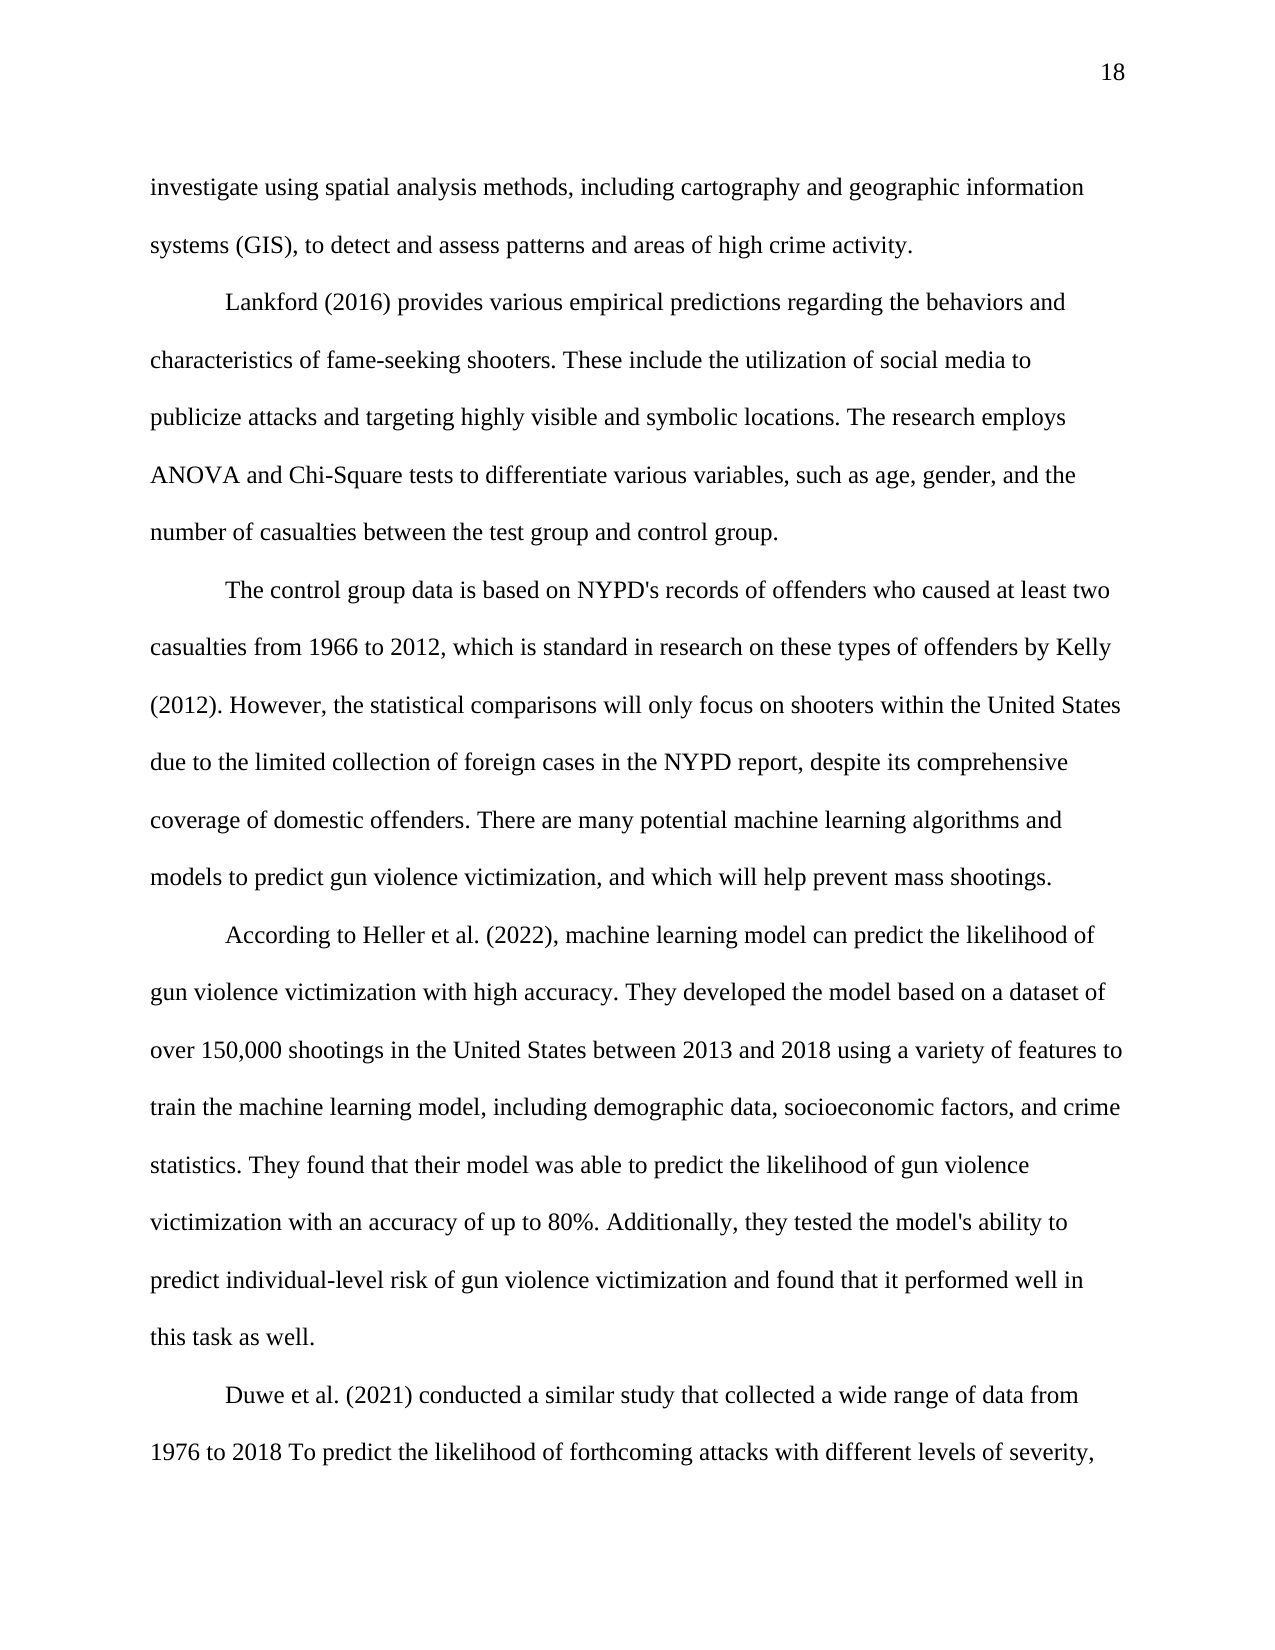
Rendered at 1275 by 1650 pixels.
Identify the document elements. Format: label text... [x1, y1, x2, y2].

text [150, 172, 1125, 259]
text According to Heller et al. (2022), machine learning model can predict the likelihood of gun violence victimization with high accuracy. They developed the model based on a dataset of over 150,000 shootings in the United States between 2013 and 2018 using a variety of features to train the machine learning model, including demographic data, socioeconomic factors, and crime statistics. They found that their model was able to predict the likelihood of gun violence victimization with an accuracy of up to 80%. Additionally, they tested the model's ability to predict individual-level risk of gun violence victimization and found that it performed well in this task as well. [150, 920, 1125, 1351]
text The control group data is based on NYPD's records of offenders who caused at least two casualties from 1966 to 2012, which is standard in research on these types of offenders by Kelly (2012). However, the statistical comparisons will only focus on shooters within the United States due to the limited collection of foreign cases in the NYPD report, despite its comprehensive coverage of domestic offenders. There are many potential machine learning algorithms and models to predict gun violence victimization, and which will help prevent mass shootings. [150, 575, 1125, 891]
text Lankford (2016) provides various empirical predictions regarding the behaviors and characteristics of fame-seeking shooters. These include the utilization of social media to publicize attacks and targeting highly visible and symbolic locations. The research employs ANOVA and Chi-Square tests to differentiate various variables, such as age, gender, and the number of casualties between the test group and control group. [150, 287, 1125, 546]
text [150, 1380, 1125, 1466]
